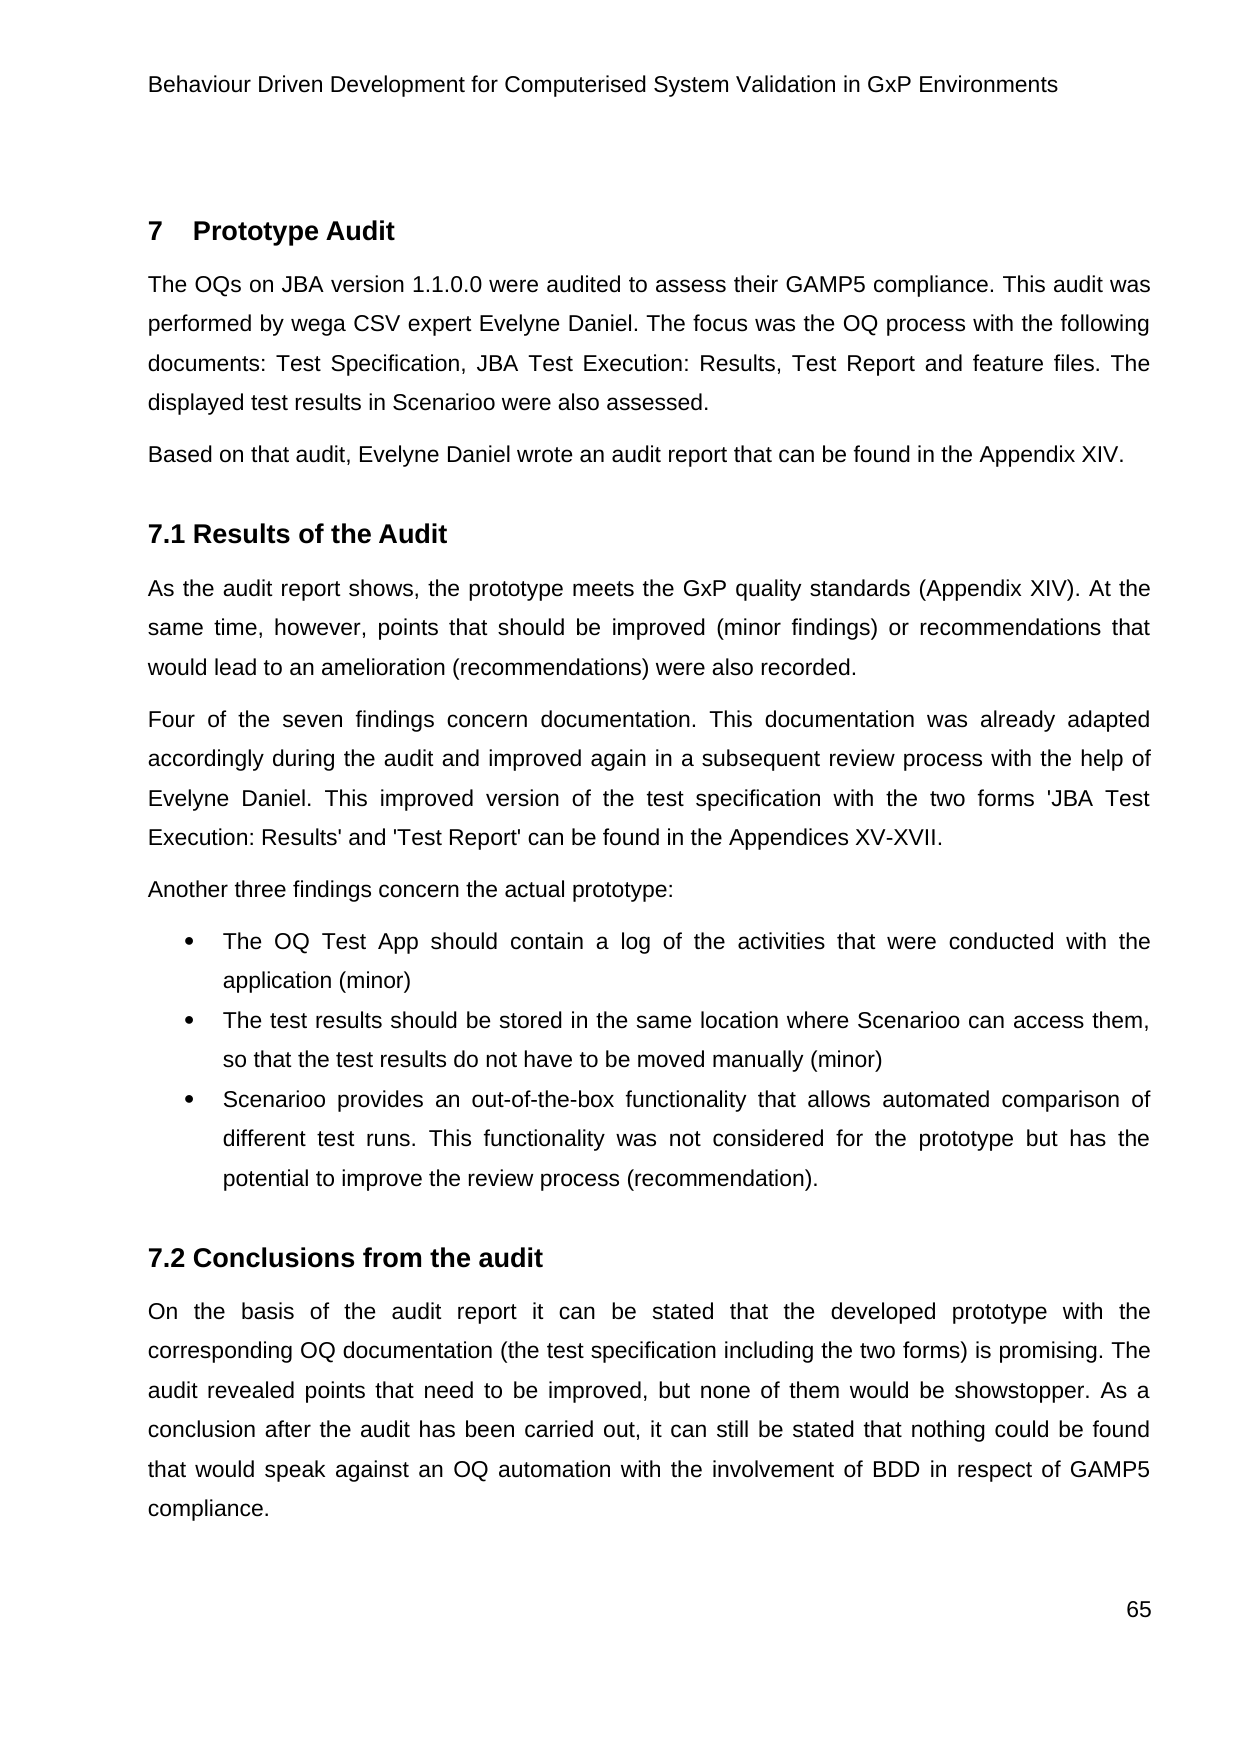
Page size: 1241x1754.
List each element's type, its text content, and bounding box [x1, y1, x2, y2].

text As the audit report shows, the prototype meets the GxP quality standards (Appendix XIV). At the same time, however, points that should be improved (minor findings) or recommendations that would lead to an amelioration (recommendations) were also recorded. [148, 574, 1152, 680]
subtitle Results of the Audit [148, 518, 1152, 549]
subtitle Conclusions from the audit [148, 1242, 1152, 1273]
list The test results should be stored in the same location where Scenarioo can access them, so that the test results do not have to be moved manually (minor) [185, 1007, 1152, 1073]
text The OQs on JBA version 1.1.0.0 were audited to assess their GAMP5 compliance. This audit was performed by wega CSV expert Evelyne Daniel. The focus was the OQ process with the following documents: Test Specification, JBA Test Execution: Results, Test Report and feature files. The displayed test results in Scenarioo were also assessed. [148, 271, 1152, 416]
subtitle Prototype Audit [148, 215, 1152, 246]
list Scenarioo provides an out-of-the-box functionality that allows automated comparison of different test runs. This functionality was not considered for the prototype but has the potential to improve the review process (recommendation). [185, 1086, 1152, 1191]
list The OQ Test App should contain a log of the activities that were conducted with the application (minor) [185, 928, 1152, 994]
text Based on that audit, Evelyne Daniel wrote an audit report that can be found in the Appendix XIV. [148, 441, 1152, 468]
text Another three findings concern the actual prototype: [148, 876, 1152, 902]
text Four of the seven findings concern documentation. This documentation was already adapted accordingly during the audit and improved again in a subsequent review process with the help of Evelyne Daniel. This improved version of the test specification with the two forms 'JBA Test Execution: Results' and 'Test Report' can be found in the Appendices XV-XVII. [148, 706, 1152, 850]
text On the basis of the audit report it can be stated that the developed prototype with the corresponding OQ documentation (the test specification including the two forms) is promising. The audit revealed points that need to be improved, but none of them would be showstopper. As a conclusion after the audit has been carried out, it can still be stated that nothing could be found that would speak against an OQ automation with the involvement of BDD in respect of GAMP5 compliance. [148, 1298, 1152, 1522]
